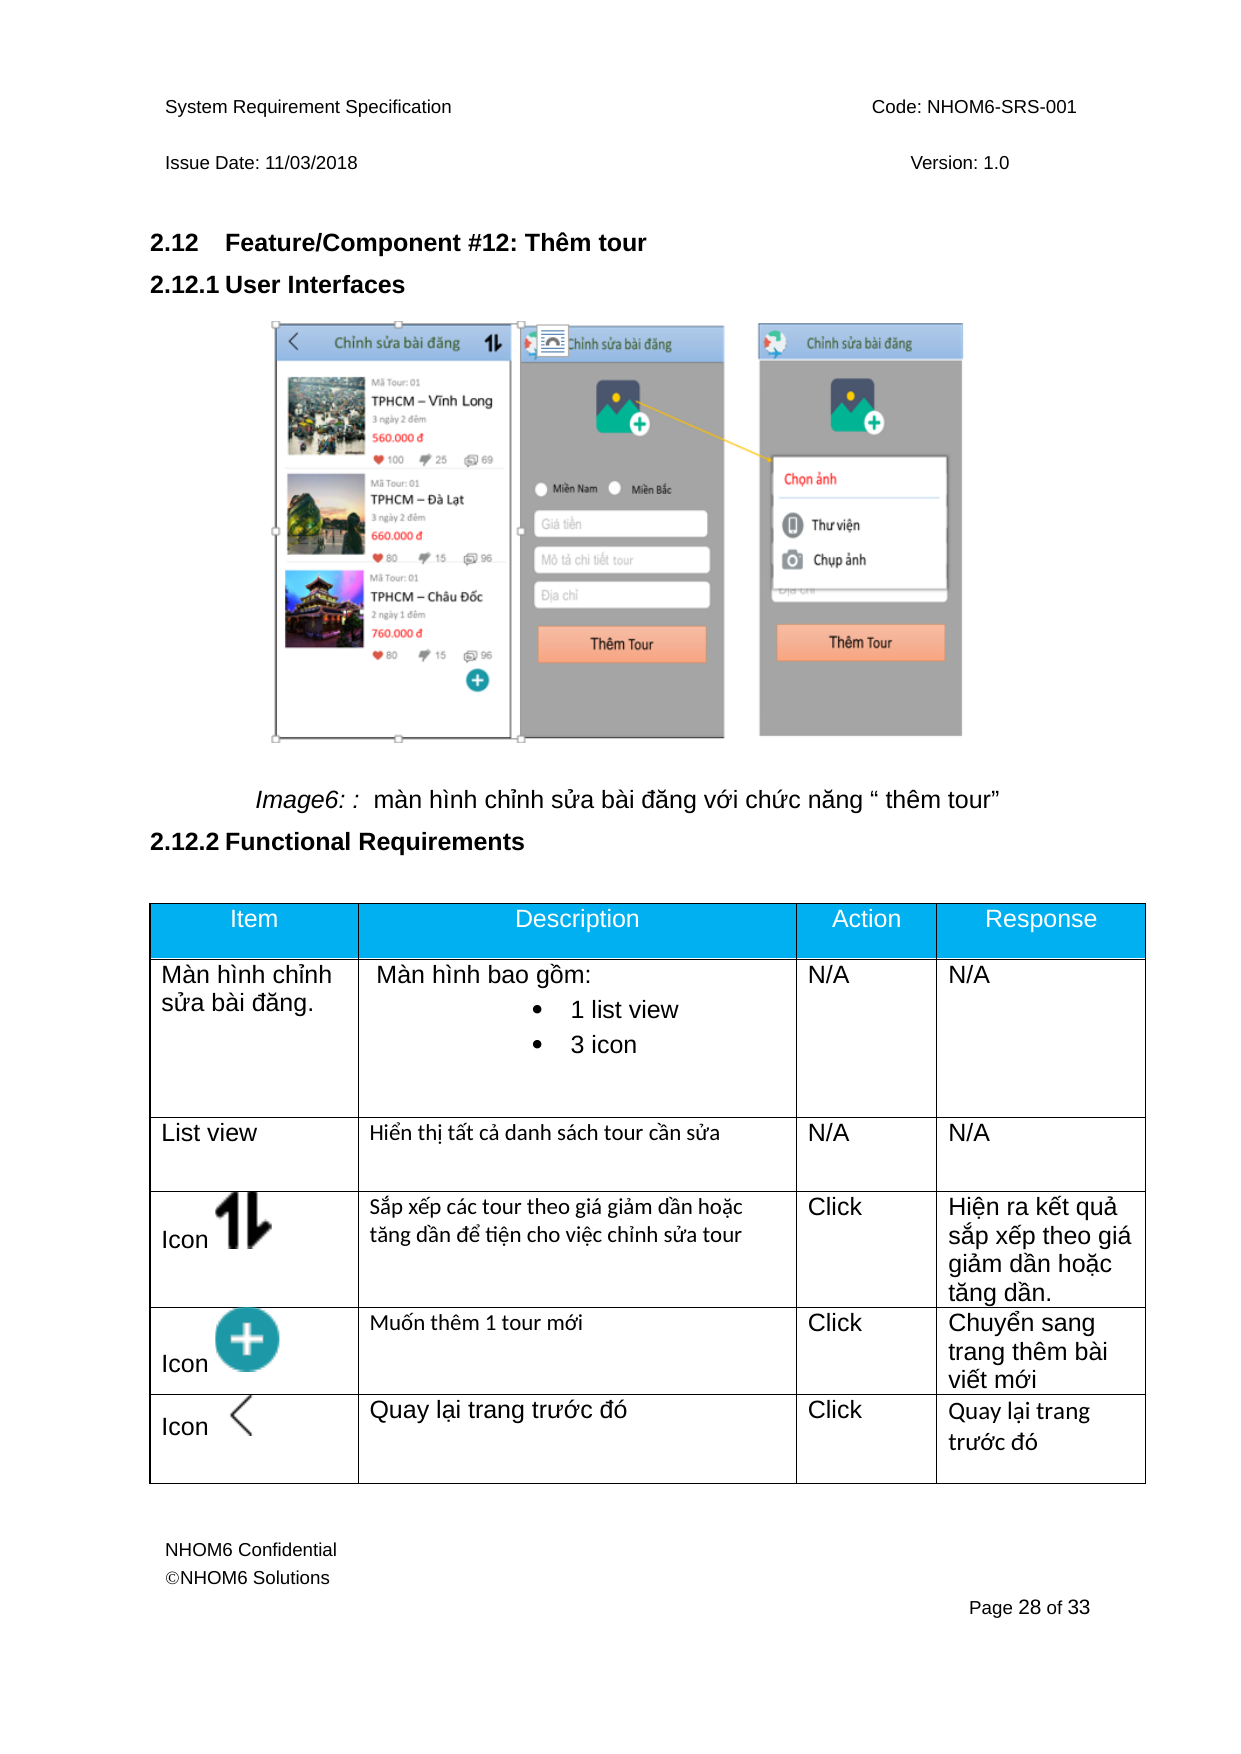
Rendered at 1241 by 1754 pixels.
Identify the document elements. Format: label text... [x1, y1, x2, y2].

table_cell Hiện ra kết quả sắp xếp theo giá giảm dần hoặc tăng dần. [937, 1192, 1145, 1307]
table_cell Muốn thêm 1 tour mới [359, 1308, 796, 1394]
table_cell Icon [151, 1192, 358, 1307]
table_cell List view [151, 1118, 358, 1191]
table_cell Sắp xếp các tour theo giá giảm dần hoặc tăng dần để tiện cho việc chỉnh sửa tour [359, 1192, 796, 1307]
subtitle Functional Requirements [150, 827, 1090, 856]
table_cell Icon [151, 1395, 358, 1483]
table_cell Hiển thị tất cả danh sách tour cần sửa [359, 1118, 796, 1191]
subtitle User Interfaces [150, 269, 1090, 298]
table_cell Màn hình bao gồm: 1 list view 3 icon [359, 960, 796, 1117]
table_cell Click [797, 1308, 936, 1394]
table_cell Click [797, 1395, 936, 1483]
table_cell N/A [937, 960, 1145, 1117]
table_header Item [151, 904, 358, 958]
table_header Description [359, 904, 796, 958]
table_cell N/A [797, 1118, 936, 1191]
table_cell N/A [797, 960, 936, 1117]
table_header Action [797, 904, 936, 958]
picture [215, 1307, 280, 1372]
picture [270, 321, 969, 743]
table_cell Quay lại trang trước đó [937, 1395, 1145, 1483]
table_cell N/A [937, 1118, 1145, 1191]
picture [215, 1191, 272, 1249]
picture [221, 1395, 262, 1436]
table_header Response [937, 904, 1145, 958]
subtitle Feature/Component #12: Thêm tour [150, 228, 1090, 257]
table_cell Click [797, 1192, 936, 1307]
table_cell Quay lại trang trước đó [359, 1395, 796, 1483]
table_cell Chuyển sang trang thêm bài viết mới [937, 1308, 1145, 1394]
text Image6: : màn hình chỉnh sửa bài đăng với chức năng “ thêm tour” [165, 786, 1090, 814]
table_cell Icon [151, 1308, 358, 1394]
table_cell Màn hình chỉnh sửa bài đăng. [151, 960, 358, 1117]
